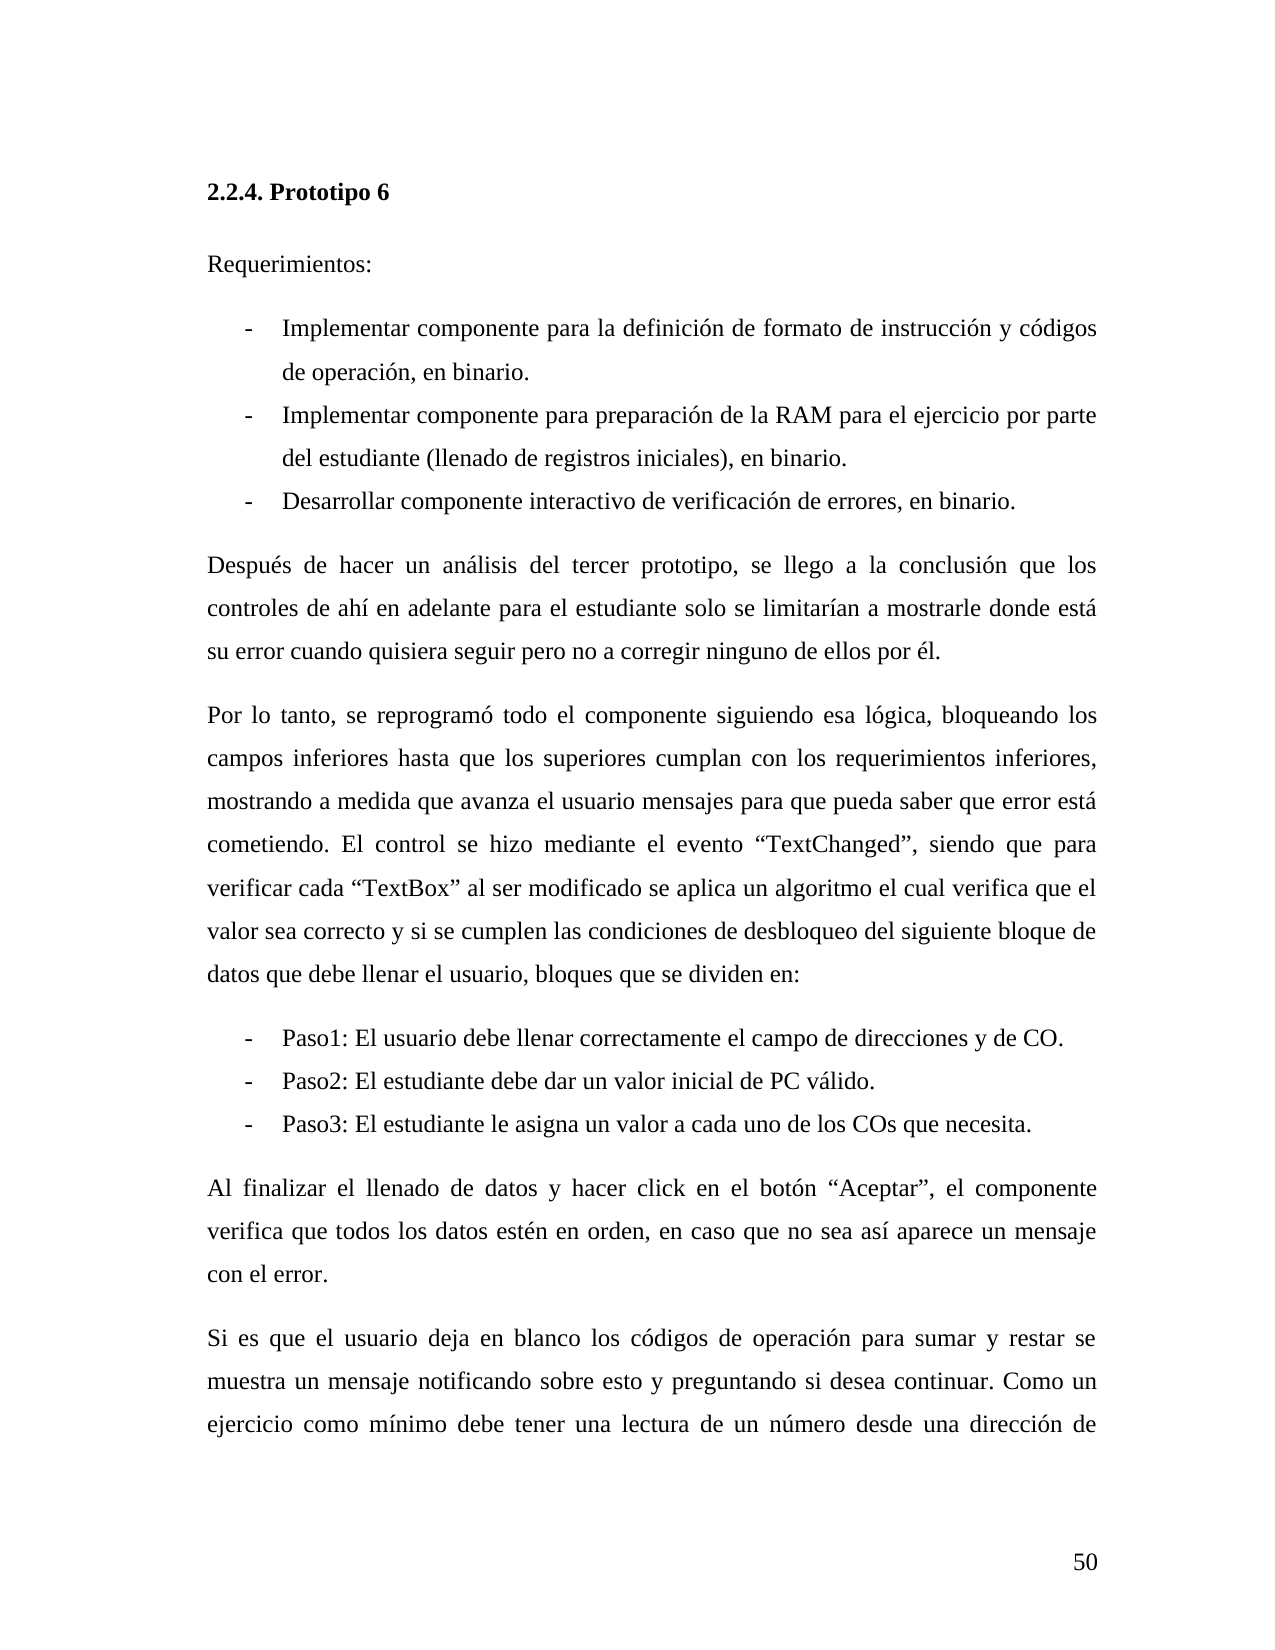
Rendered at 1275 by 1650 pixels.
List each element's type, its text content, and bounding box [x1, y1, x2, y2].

text Al finalizar el llenado de datos y hacer click en el botón “Aceptar”, el componente verifica que todos los datos estén en orden, en caso que no sea así aparece un mensaje con el error. [207, 1173, 1098, 1288]
list Paso2: El estudiante debe dar un valor inicial de PC válido. [244, 1066, 1098, 1095]
subtitle 2.2.4. Prototipo 6 [207, 177, 1098, 206]
text Requerimientos: [207, 249, 1098, 278]
list Paso3: El estudiante le asigna un valor a cada uno de los COs que necesita. [244, 1109, 1098, 1138]
text Después de hacer un análisis del tercer prototipo, se llego a la conclusión que los controles de ahí en adelante para el estudiante solo se limitarían a mostrarle donde está su error cuando quisiera seguir pero no a corregir ninguno de ellos por él. [207, 550, 1098, 665]
text Por lo tanto, se reprogramó todo el componente siguiendo esa lógica, bloqueando los campos inferiores hasta que los superiores cumplan con los requerimientos inferiores, mostrando a medida que avanza el usuario mensajes para que pueda saber que error está cometiendo. El control se hizo mediante el evento “TextChanged”, siendo que para verificar cada “TextBox” al ser modificado se aplica un algoritmo el cual verifica que el valor sea correcto y si se cumplen las condiciones de desbloqueo del siguiente bloque de datos que debe llenar el usuario, bloques que se dividen en: [207, 700, 1098, 988]
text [207, 1323, 1098, 1438]
list Desarrollar componente interactivo de verificación de errores, en binario. [244, 486, 1098, 515]
list Implementar componente para preparación de la RAM para el ejercicio por parte del estudiante (llenado de registros iniciales), en binario. [244, 400, 1098, 472]
list Implementar componente para la definición de formato de instrucción y códigos de operación, en binario. [244, 313, 1098, 385]
list Paso1: El usuario debe llenar correctamente el campo de direcciones y de CO. [244, 1023, 1098, 1052]
